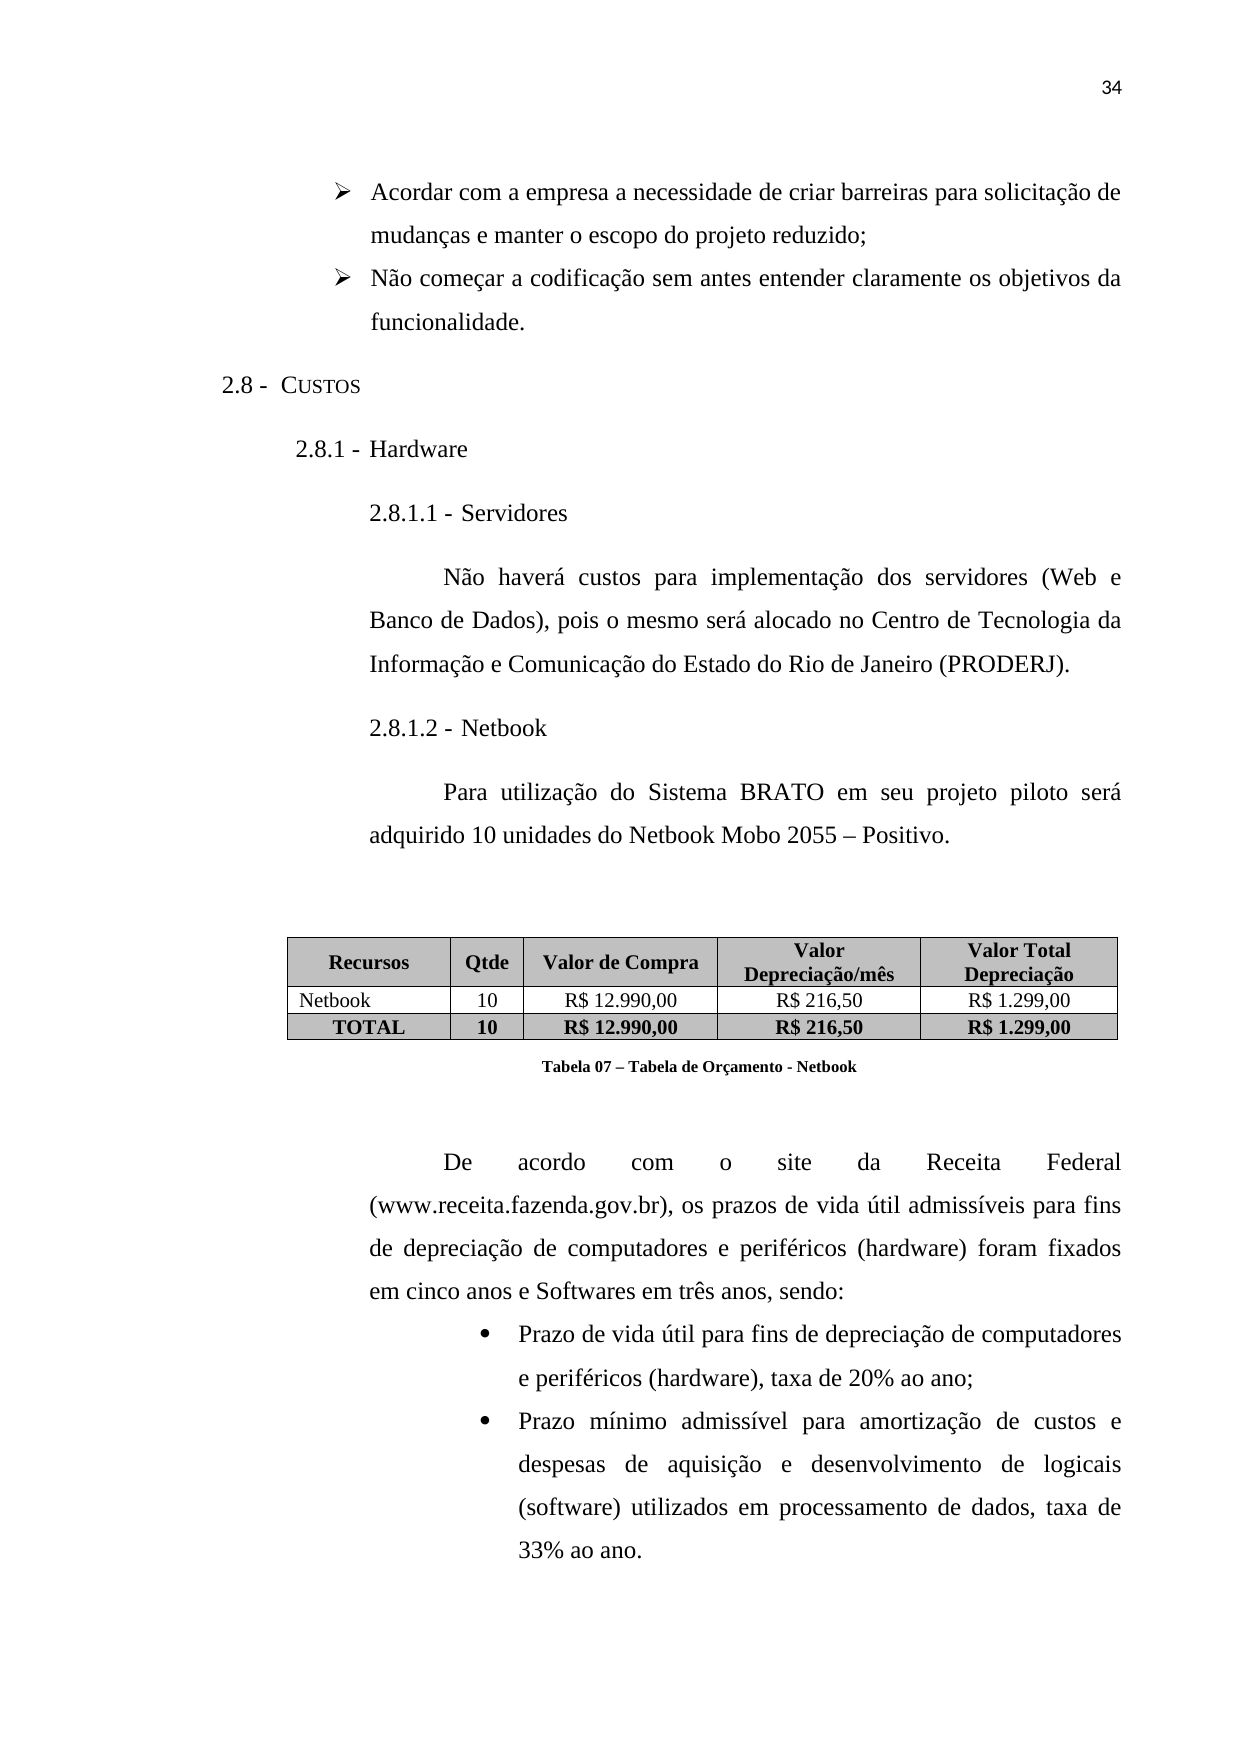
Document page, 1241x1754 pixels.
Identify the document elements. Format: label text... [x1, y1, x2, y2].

table_header Valor Total Depreciação [921, 938, 1117, 986]
table_cell 10 [451, 1014, 523, 1039]
list Não começar a codificação sem antes entender claramente os objetivos da funcionalidade. [333, 263, 1122, 335]
table_header Valor de Compra [524, 938, 717, 986]
text Netbook [369, 713, 1122, 741]
table_header Recursos [288, 938, 450, 986]
text Para utilização do Sistema BRATO em seu projeto piloto será adquirido 10 unidades do Netbook Mobo 2055 – Positivo. [369, 777, 1122, 848]
text Servidores [369, 498, 1122, 527]
text Custos [222, 371, 1122, 399]
list Prazo de vida útil para fins de depreciação de computadores e periféricos (hardware), taxa de 20% ao ano; [481, 1319, 1122, 1391]
text De acordo com o site da Receita Federal (www.receita.fazenda.gov.br), os prazos de vida útil admissíveis para fins de depreciação de computadores e periféricos (hardware) foram fixados em cinco anos e Softwares em três anos, sendo: [369, 1147, 1122, 1305]
text Não haverá custos para implementação dos servidores (Web e Banco de Dados), pois o mesmo será alocado no Centro de Tecnologia da Informação e Comunicação do Estado do Rio de Janeiro (PRODERJ). [369, 562, 1122, 677]
table_header Qtde [451, 938, 523, 986]
table_cell Netbook [288, 987, 450, 1012]
list Acordar com a empresa a necessidade de criar barreiras para solicitação de mudanças e manter o escopo do projeto reduzido; [333, 177, 1122, 249]
table_cell 10 [451, 987, 523, 1012]
text Hardware [295, 434, 1122, 463]
table_cell R$ 216,50 [718, 987, 920, 1012]
table_cell TOTAL [288, 1014, 450, 1039]
table_cell R$ 1.299,00 [921, 1014, 1117, 1039]
table_cell R$ 12.990,00 [524, 987, 717, 1012]
table_cell R$ 216,50 [718, 1014, 920, 1039]
list Prazo mínimo admissível para amortização de custos e despesas de aquisição e desenvolvimento de logicais (software) utilizados em processamento de dados, taxa de 33% ao ano. [481, 1406, 1122, 1564]
table_cell R$ 12.990,00 [524, 1014, 717, 1039]
table_cell R$ 1.299,00 [921, 987, 1117, 1012]
table_header Valor Depreciação/mês [718, 938, 920, 986]
